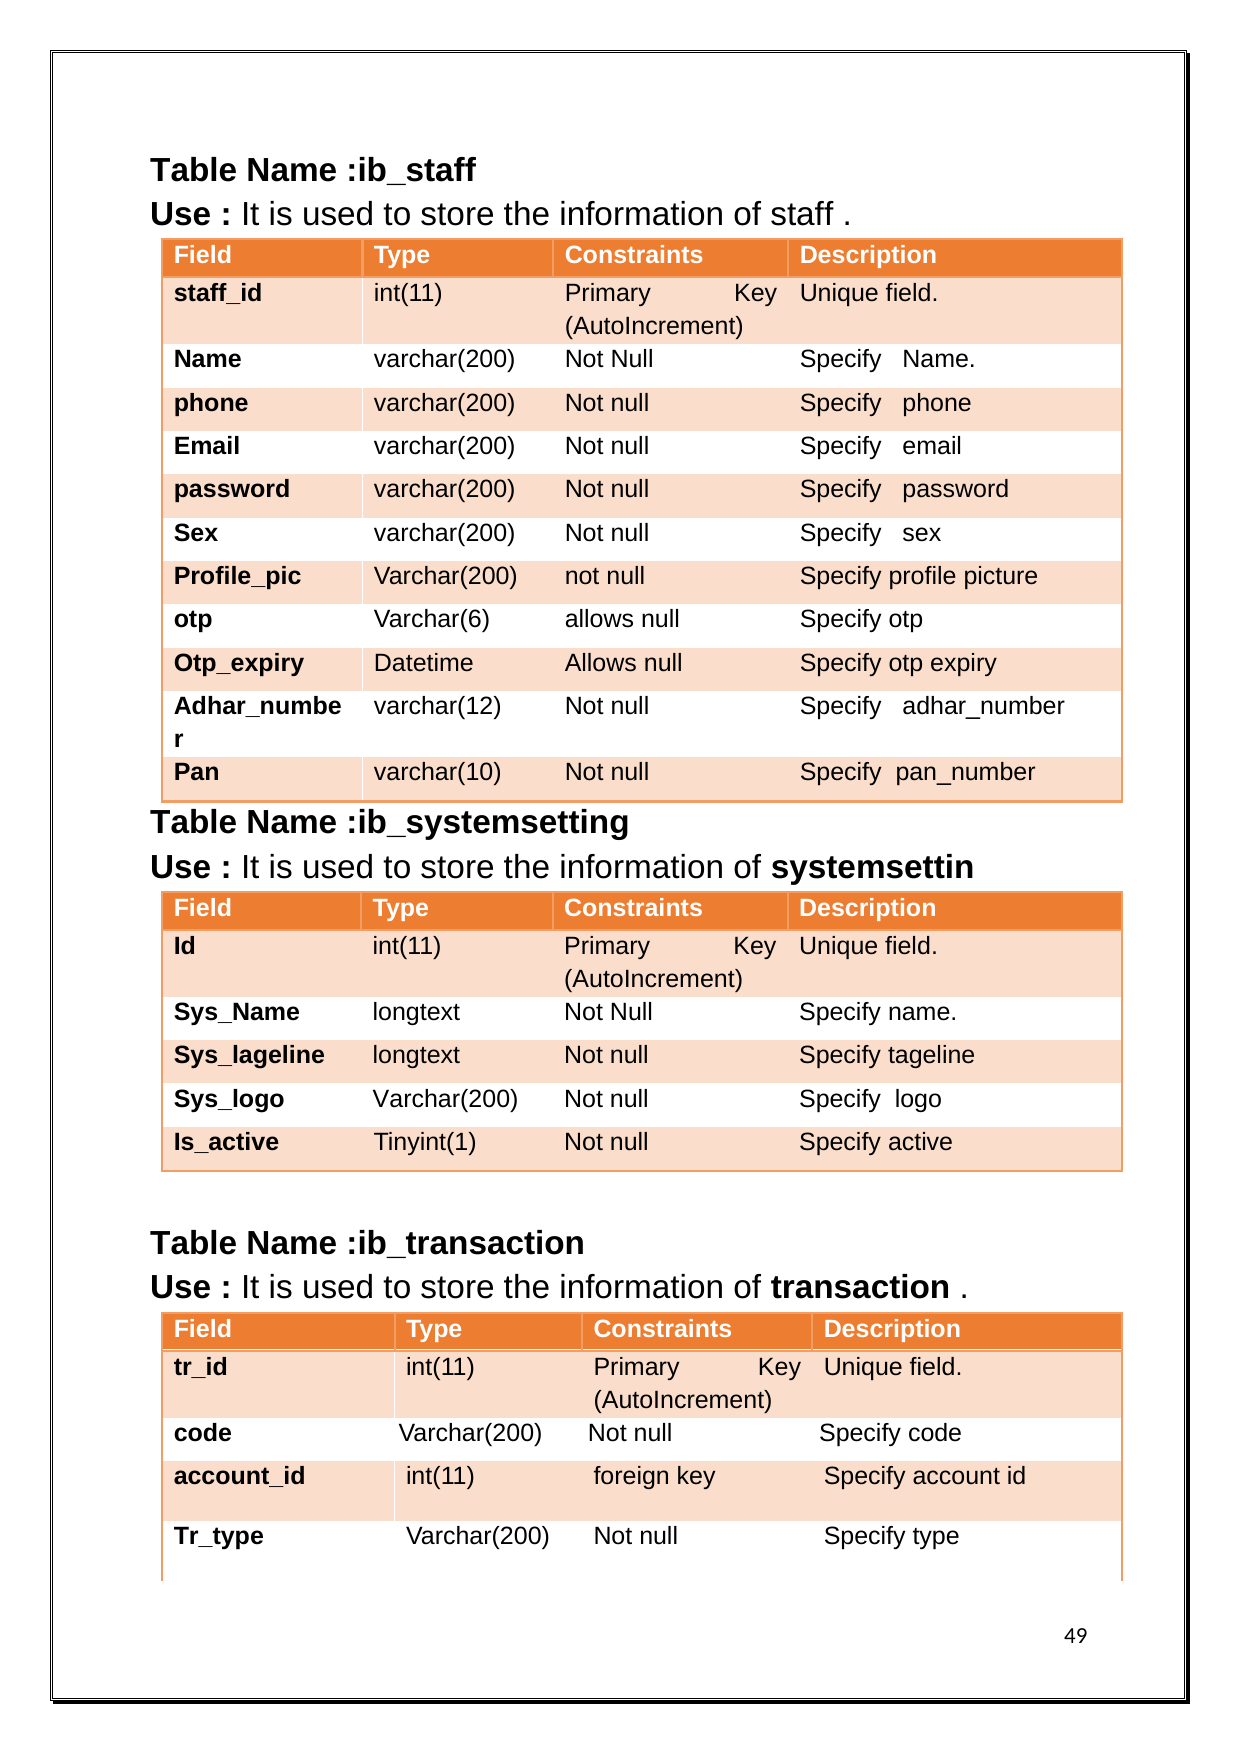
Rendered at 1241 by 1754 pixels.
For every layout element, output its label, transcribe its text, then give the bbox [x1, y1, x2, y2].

table_cell Tr_type [163, 1521, 394, 1581]
text Use : It is used to store the information of staff . [150, 194, 1087, 233]
table_cell phone [163, 388, 362, 431]
table_cell Specify phone [788, 388, 1121, 431]
table_cell longtext [361, 1040, 553, 1083]
table_cell varchar(200) [363, 474, 553, 518]
table_cell foreign key [582, 1461, 812, 1521]
table_header Description [789, 893, 1121, 929]
table_cell Varchar(6) [363, 604, 553, 648]
table_cell Specify pan_number [788, 757, 1121, 800]
table_cell Varchar(200) [361, 1084, 553, 1127]
table_cell varchar(200) [363, 431, 553, 474]
table_cell Not Null [553, 997, 788, 1040]
table_cell Unique field. [788, 931, 1121, 997]
table_header Type [364, 240, 552, 276]
table_header Constraints [554, 240, 787, 276]
table_header Field [163, 893, 360, 929]
table_cell Not null [553, 474, 788, 518]
table_header Field [163, 1314, 394, 1349]
table_cell allows null [553, 604, 788, 648]
table_header Constraints [554, 893, 787, 929]
table_cell Sys_lageline [163, 1040, 361, 1083]
text Table Name :ib_transaction [150, 1223, 1087, 1262]
table_cell varchar(12) [363, 691, 553, 757]
table_cell code [163, 1418, 387, 1461]
table_cell password [163, 474, 362, 518]
table_cell Sys_Name [163, 997, 361, 1040]
table_header Field [163, 240, 361, 276]
table_header Description [789, 240, 1121, 276]
table_cell Specify sex [788, 518, 1121, 561]
table_cell varchar(200) [363, 388, 553, 431]
table_cell Specify code [808, 1418, 1121, 1461]
text Use : It is used to store the information of systemsettin [150, 847, 1087, 885]
table_cell Specify otp expiry [788, 648, 1121, 691]
table_cell int(11) [361, 931, 553, 997]
table_cell Not null [553, 518, 788, 561]
table_cell Adhar_number [163, 691, 362, 757]
table_cell otp [163, 604, 362, 648]
table_cell Varchar(200) [395, 1521, 582, 1581]
table_cell Profile_pic [163, 561, 362, 604]
table_cell Not null [553, 1040, 788, 1083]
table_cell Specify type [812, 1521, 1121, 1581]
table_cell Otp_expiry [163, 648, 362, 691]
table_header Description [813, 1314, 1121, 1349]
table_cell tr_id [163, 1352, 394, 1418]
table_cell Specify tageline [788, 1040, 1121, 1083]
table_cell not null [553, 561, 788, 604]
table_cell staff_id [163, 278, 362, 344]
table_cell Varchar(200) [363, 561, 553, 604]
table_cell Name [163, 344, 362, 388]
table_cell Email [163, 431, 362, 474]
table_cell Tinyint(1) [362, 1127, 553, 1170]
table_cell varchar(200) [363, 344, 553, 388]
table_cell Unique field. [812, 1352, 1121, 1418]
table_cell Not null [553, 388, 788, 431]
table_header Type [362, 893, 552, 929]
table_cell Sex [163, 518, 362, 561]
table_cell Specify account id [812, 1461, 1121, 1521]
table_cell Specify adhar_number [788, 691, 1121, 757]
table_cell Is_active [163, 1127, 362, 1170]
text Use : It is used to store the information of transaction . [150, 1267, 1087, 1306]
table_cell Not null [582, 1521, 812, 1581]
table_cell Primary Key (AutoIncrement) [553, 931, 788, 997]
table_cell Sys_logo [163, 1084, 361, 1127]
table_cell Specify email [788, 431, 1121, 474]
table_cell Primary Key (AutoIncrement) [553, 278, 788, 344]
table_cell Not null [553, 691, 788, 757]
table_cell Specify logo [788, 1084, 1121, 1127]
table_cell Specify active [788, 1127, 1121, 1170]
table_header Type [396, 1314, 581, 1349]
table_cell Specify name. [788, 997, 1121, 1040]
table_cell Pan [163, 757, 362, 800]
table_header Constraints [583, 1314, 811, 1349]
text Table Name :ib_systemsetting [150, 802, 1087, 841]
table_cell varchar(10) [363, 757, 553, 800]
text Table Name :ib_staff [150, 150, 1087, 188]
table_cell Not null [553, 431, 788, 474]
table_cell longtext [361, 997, 553, 1040]
table_cell Primary Key (AutoIncrement) [582, 1352, 812, 1418]
table_cell varchar(200) [363, 518, 553, 561]
table_cell Specify password [788, 474, 1121, 518]
table_cell account_id [163, 1461, 394, 1521]
table_cell Id [163, 931, 361, 997]
table_cell Allows null [553, 648, 788, 691]
table_cell int(11) [395, 1352, 582, 1418]
table_cell Datetime [363, 648, 553, 691]
table_cell Specify otp [788, 604, 1121, 648]
table_cell Not null [553, 757, 788, 800]
table_cell Not Null [553, 344, 788, 388]
table_cell Varchar(200) [387, 1418, 576, 1461]
table_cell int(11) [363, 278, 553, 344]
table_cell Not null [553, 1127, 788, 1170]
table_cell Not null [576, 1418, 808, 1461]
table_cell Specify profile picture [788, 561, 1121, 604]
table_cell Specify Name. [788, 344, 1121, 388]
table_cell int(11) [395, 1461, 582, 1521]
table_cell Unique field. [788, 278, 1121, 344]
table_cell Not null [553, 1084, 788, 1127]
